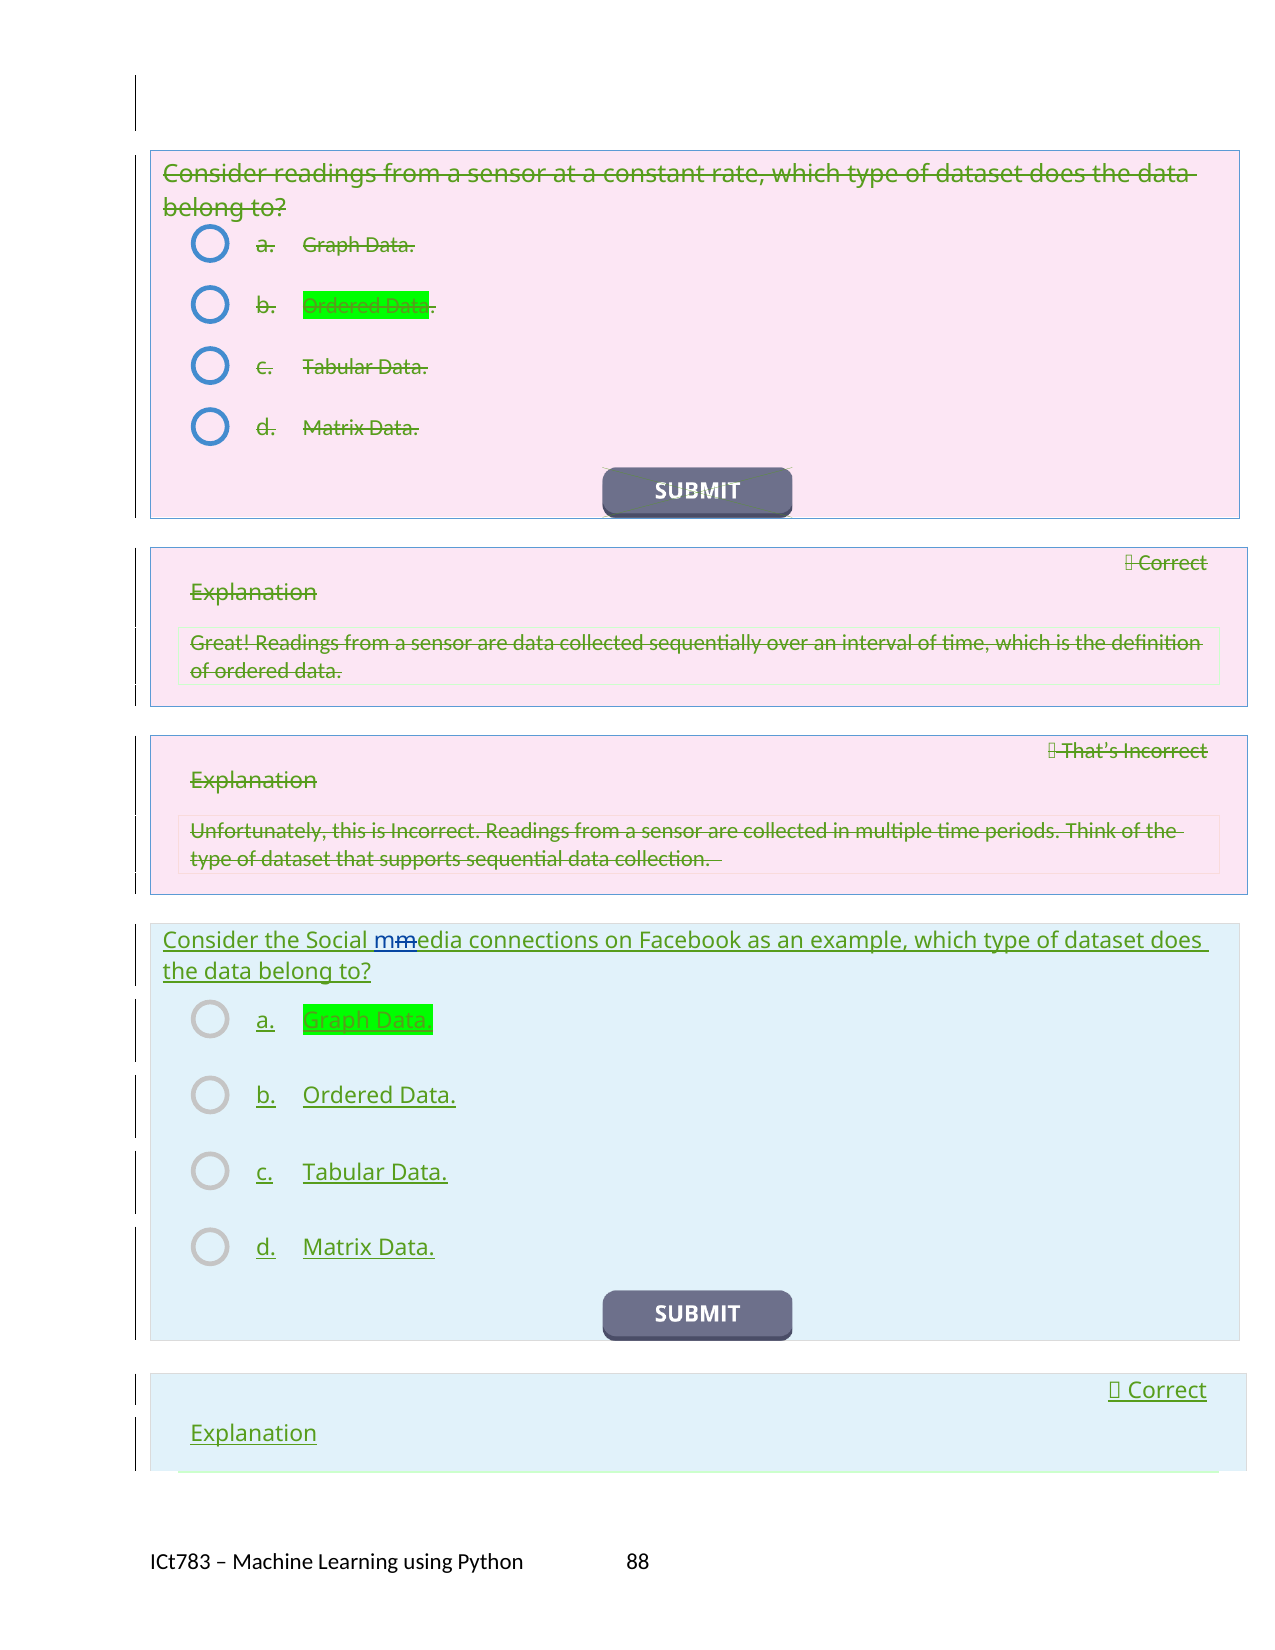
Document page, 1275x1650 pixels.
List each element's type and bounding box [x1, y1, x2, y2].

picture [700, 468, 793, 517]
picture [602, 1290, 793, 1341]
picture [602, 468, 694, 517]
picture [605, 467, 789, 492]
picture [605, 493, 790, 518]
